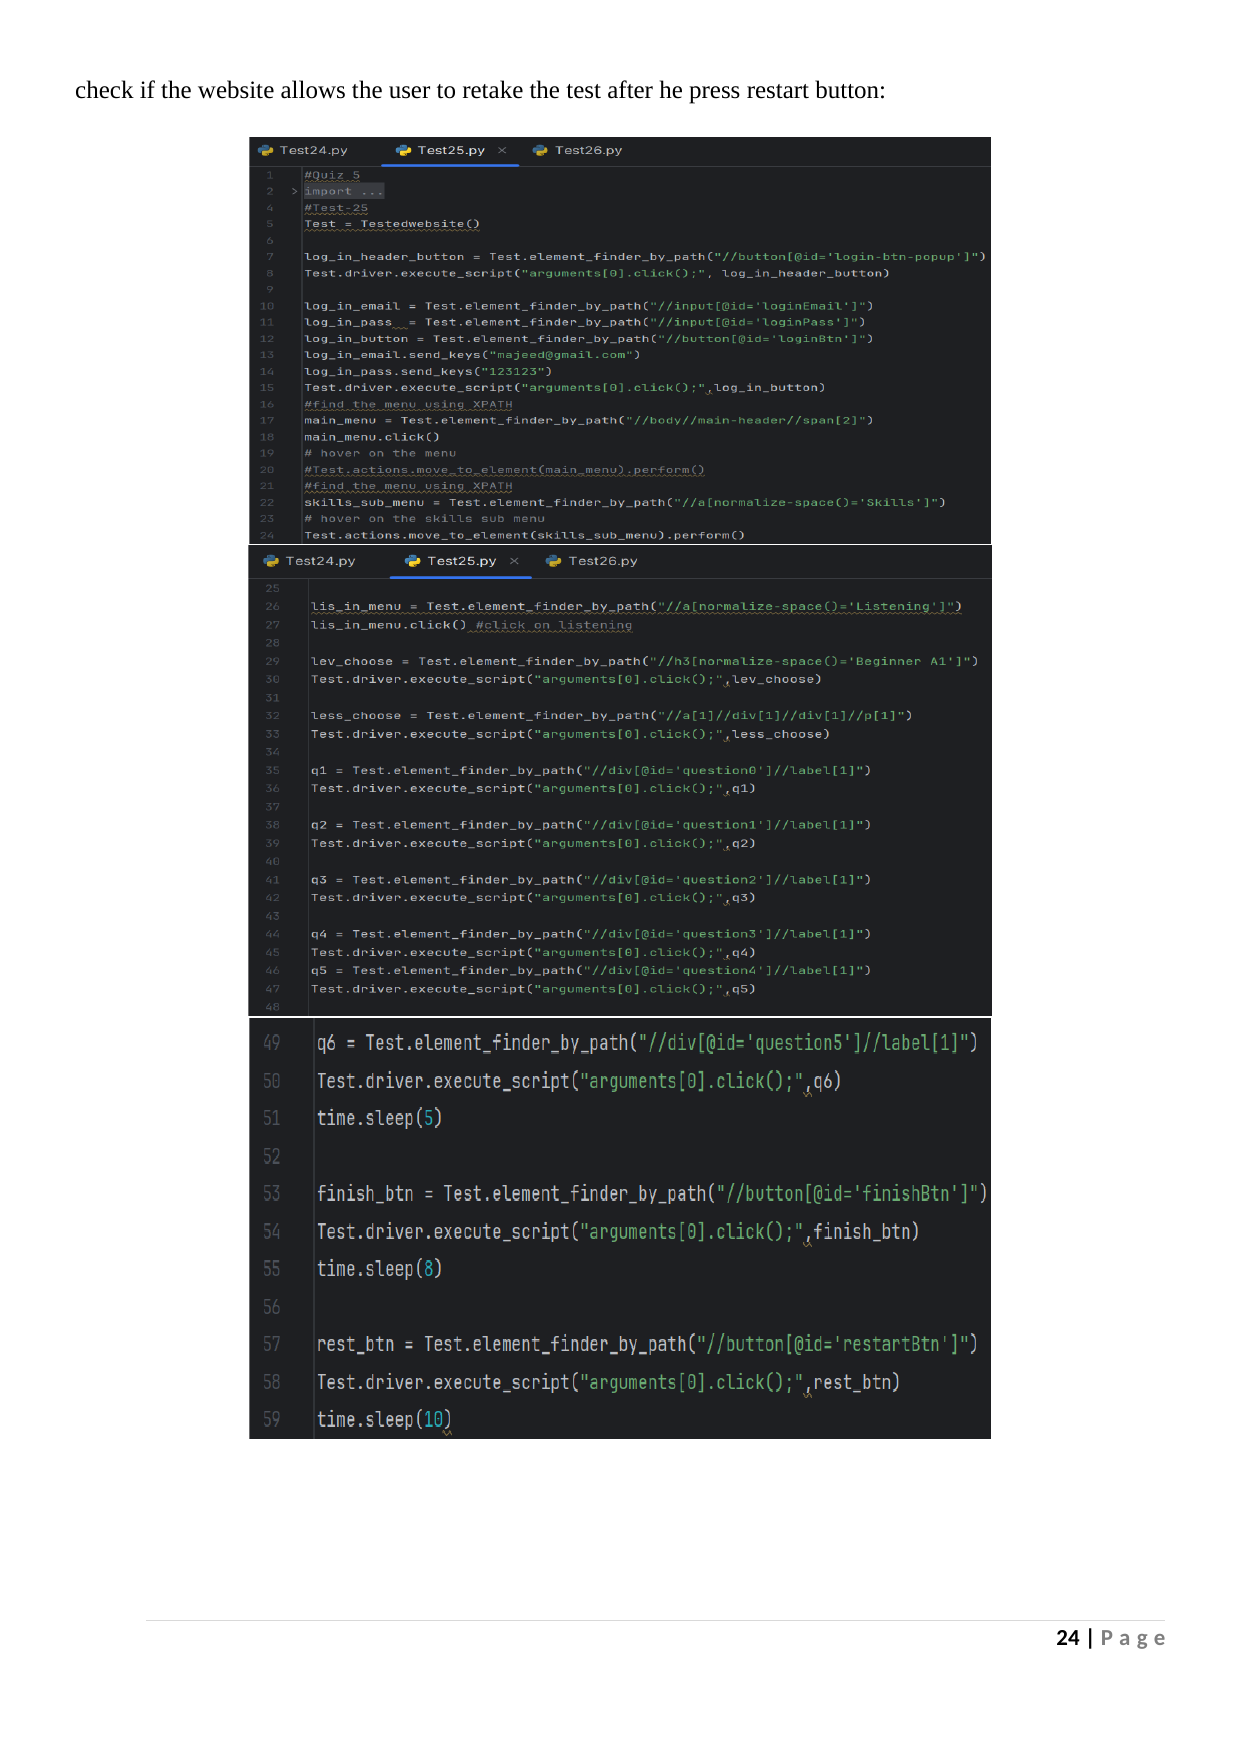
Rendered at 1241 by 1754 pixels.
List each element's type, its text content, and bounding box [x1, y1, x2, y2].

text check if the website allows the user to retake the test after he press restart button: [75, 75, 1165, 104]
picture [249, 137, 991, 544]
picture [248, 545, 992, 1016]
picture [249, 1018, 991, 1439]
